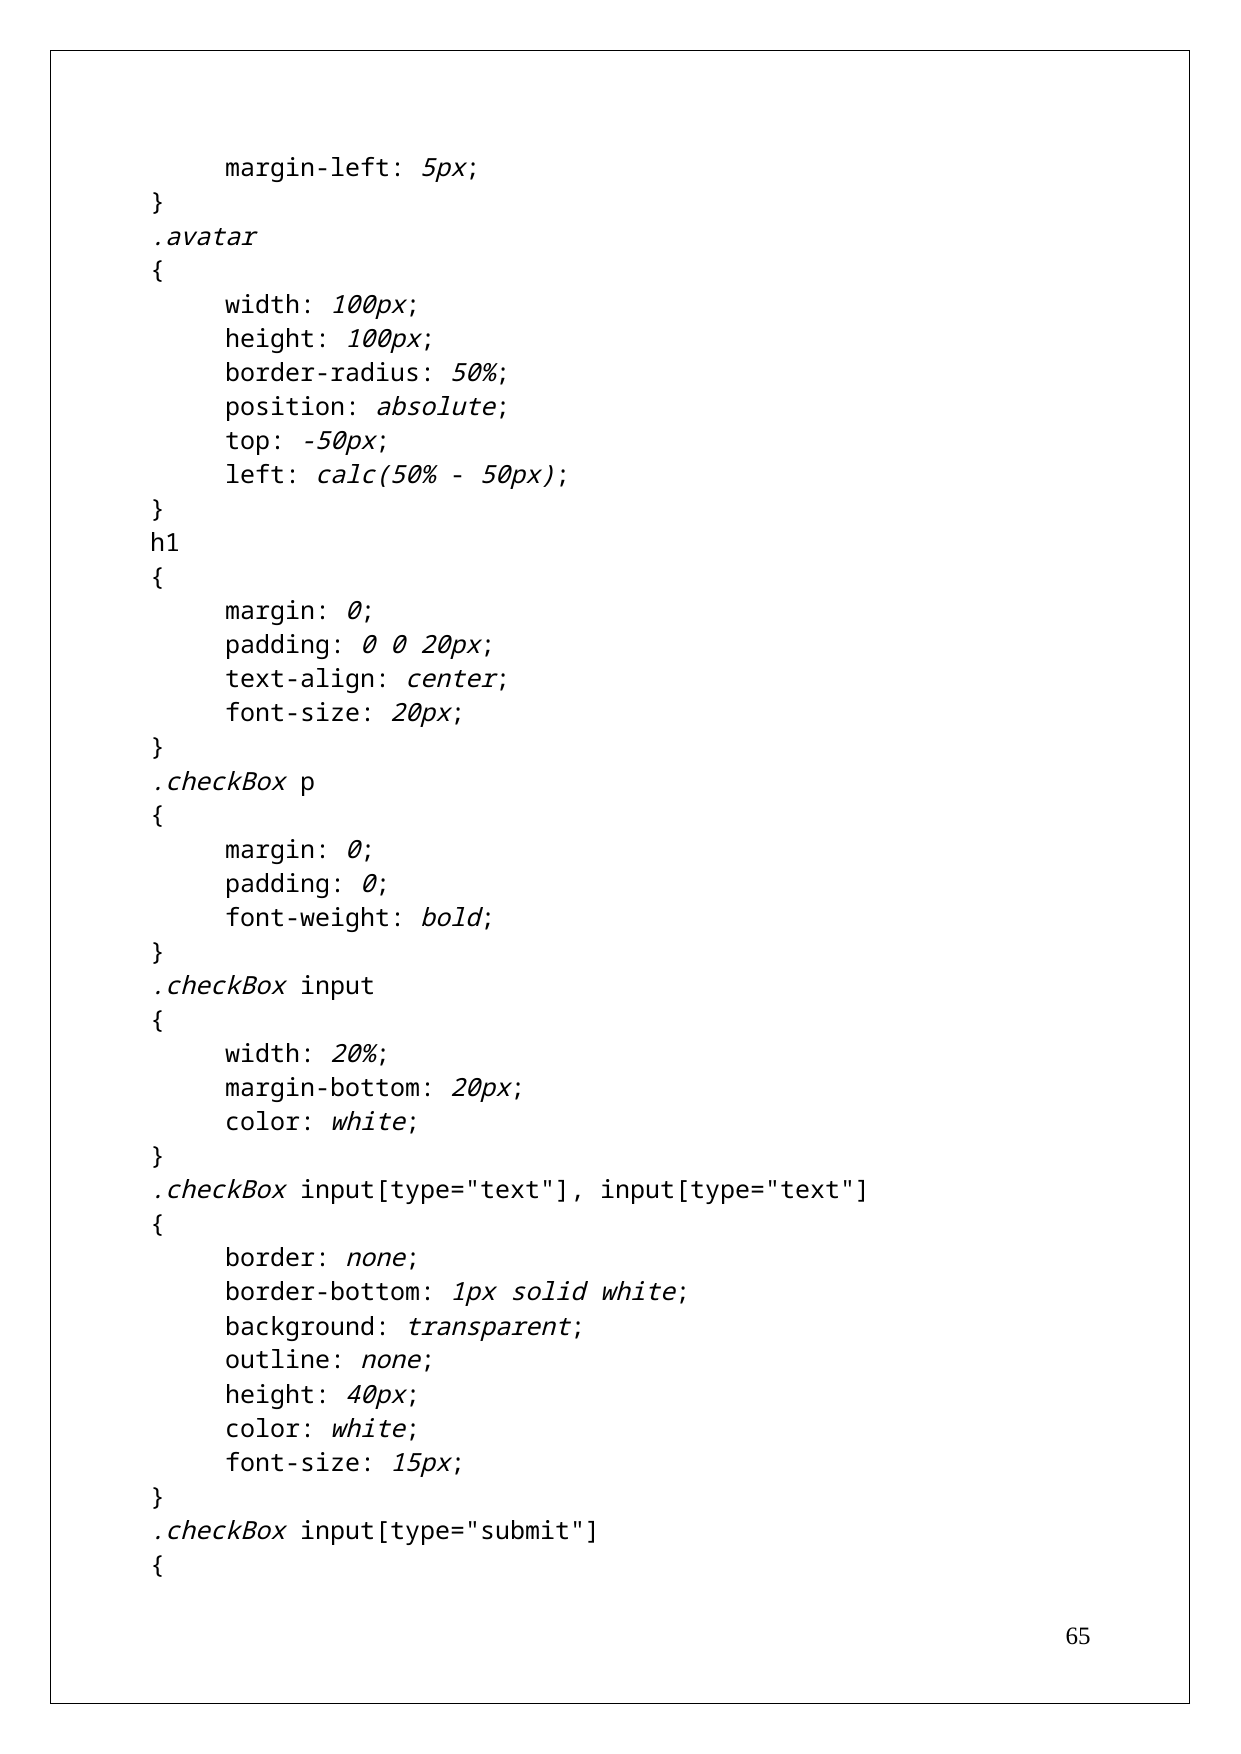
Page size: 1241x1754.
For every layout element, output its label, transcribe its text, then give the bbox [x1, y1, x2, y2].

text width: 20%; [150, 1036, 1090, 1070]
text } [150, 1478, 1090, 1512]
text h1 [150, 525, 1090, 559]
text position: absolute; [150, 388, 1090, 422]
text .checkBox p [150, 763, 1090, 797]
text margin: 0; [150, 831, 1090, 865]
text } [150, 933, 1090, 967]
text color: white; [150, 1410, 1090, 1444]
text border: none; [150, 1240, 1090, 1274]
text padding: 0 0 20px; [150, 627, 1090, 661]
text border-radius: 50%; [150, 354, 1090, 388]
text padding: 0; [150, 865, 1090, 899]
text left: calc(50% - 50px); [150, 457, 1090, 491]
text { [150, 1206, 1090, 1240]
text top: -50px; [150, 422, 1090, 457]
text color: white; [150, 1104, 1090, 1138]
text .checkBox input [150, 967, 1090, 1002]
text margin-left: 5px; [150, 150, 1090, 184]
text margin-bottom: 20px; [150, 1070, 1090, 1104]
text { [150, 252, 1090, 286]
text font-weight: bold; [150, 899, 1090, 933]
text width: 100px; [150, 286, 1090, 320]
text { [150, 797, 1090, 831]
text } [150, 491, 1090, 525]
text margin: 0; [150, 593, 1090, 627]
text .avatar [150, 218, 1090, 252]
text outline: none; [150, 1342, 1090, 1376]
text } [150, 184, 1090, 218]
text { [150, 1002, 1090, 1036]
text border-bottom: 1px solid white; [150, 1274, 1090, 1308]
text { [150, 559, 1090, 593]
text { [150, 1547, 1090, 1581]
text font-size: 20px; [150, 695, 1090, 729]
text height: 40px; [150, 1376, 1090, 1410]
text .checkBox input[type="text"], input[type="text"] [150, 1172, 1090, 1206]
text height: 100px; [150, 320, 1090, 354]
text .checkBox input[type="submit"] [150, 1512, 1090, 1547]
text font-size: 15px; [150, 1444, 1090, 1478]
text background: transparent; [150, 1308, 1090, 1342]
text } [150, 1138, 1090, 1172]
text text-align: center; [150, 661, 1090, 695]
text } [150, 729, 1090, 763]
